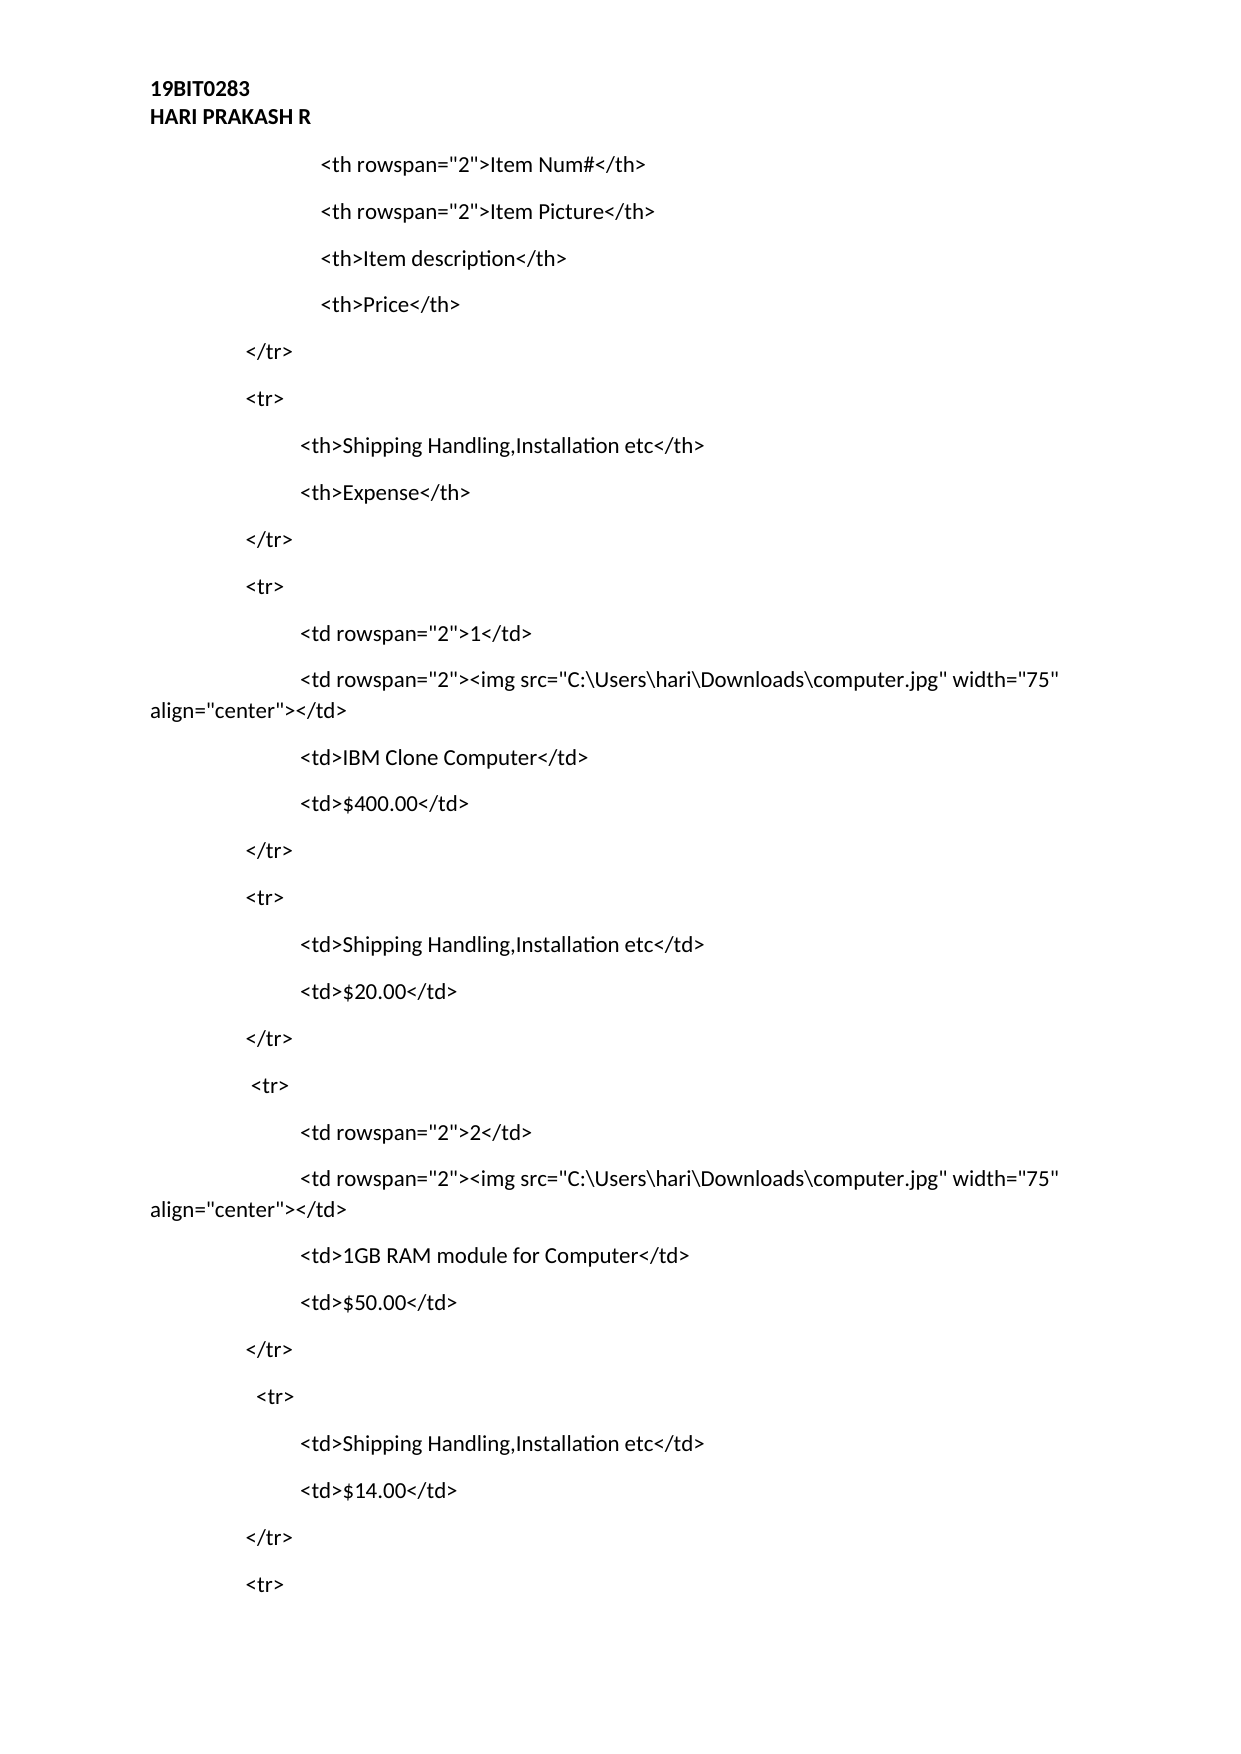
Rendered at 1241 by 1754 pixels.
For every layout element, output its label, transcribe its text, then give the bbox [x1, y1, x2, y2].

text <tr> [150, 1382, 1090, 1410]
text <td>$400.00</td> [150, 789, 1090, 818]
text </tr> [150, 337, 1090, 366]
text </tr> [150, 525, 1090, 553]
text </tr> [150, 1335, 1090, 1363]
text </tr> [150, 836, 1090, 864]
text <tr> [150, 1570, 1090, 1598]
text <td rowspan="2"><img src="C:\Users\hari\Downloads\computer.jpg" width="75" align="center"></td> [150, 666, 1090, 724]
text <td>$20.00</td> [150, 977, 1090, 1005]
text <th rowspan="2">Item Num#</th> [150, 150, 1090, 178]
text <th>Shipping Handling,Installation etc</th> [150, 431, 1090, 459]
text <td rowspan="2">1</td> [150, 619, 1090, 647]
text <td>Shipping Handling,Installation etc</td> [150, 930, 1090, 958]
text <th>Price</th> [150, 291, 1090, 319]
text <th>Expense</th> [150, 478, 1090, 506]
text <td rowspan="2"><img src="C:\Users\hari\Downloads\computer.jpg" width="75" align="center"></td> [150, 1164, 1090, 1223]
text <tr> [150, 1071, 1090, 1099]
text <th>Item description</th> [150, 244, 1090, 272]
text <td>$50.00</td> [150, 1288, 1090, 1317]
text <td>IBM Clone Computer</td> [150, 743, 1090, 771]
text </tr> [150, 1523, 1090, 1551]
text <td>1GB RAM module for Computer</td> [150, 1242, 1090, 1270]
text <td rowspan="2">2</td> [150, 1118, 1090, 1146]
text <tr> [150, 883, 1090, 911]
text <td>Shipping Handling,Installation etc</td> [150, 1429, 1090, 1457]
text </tr> [150, 1024, 1090, 1052]
text <td>$14.00</td> [150, 1476, 1090, 1504]
text <tr> [150, 572, 1090, 600]
text <tr> [150, 384, 1090, 412]
text <th rowspan="2">Item Picture</th> [150, 197, 1090, 225]
